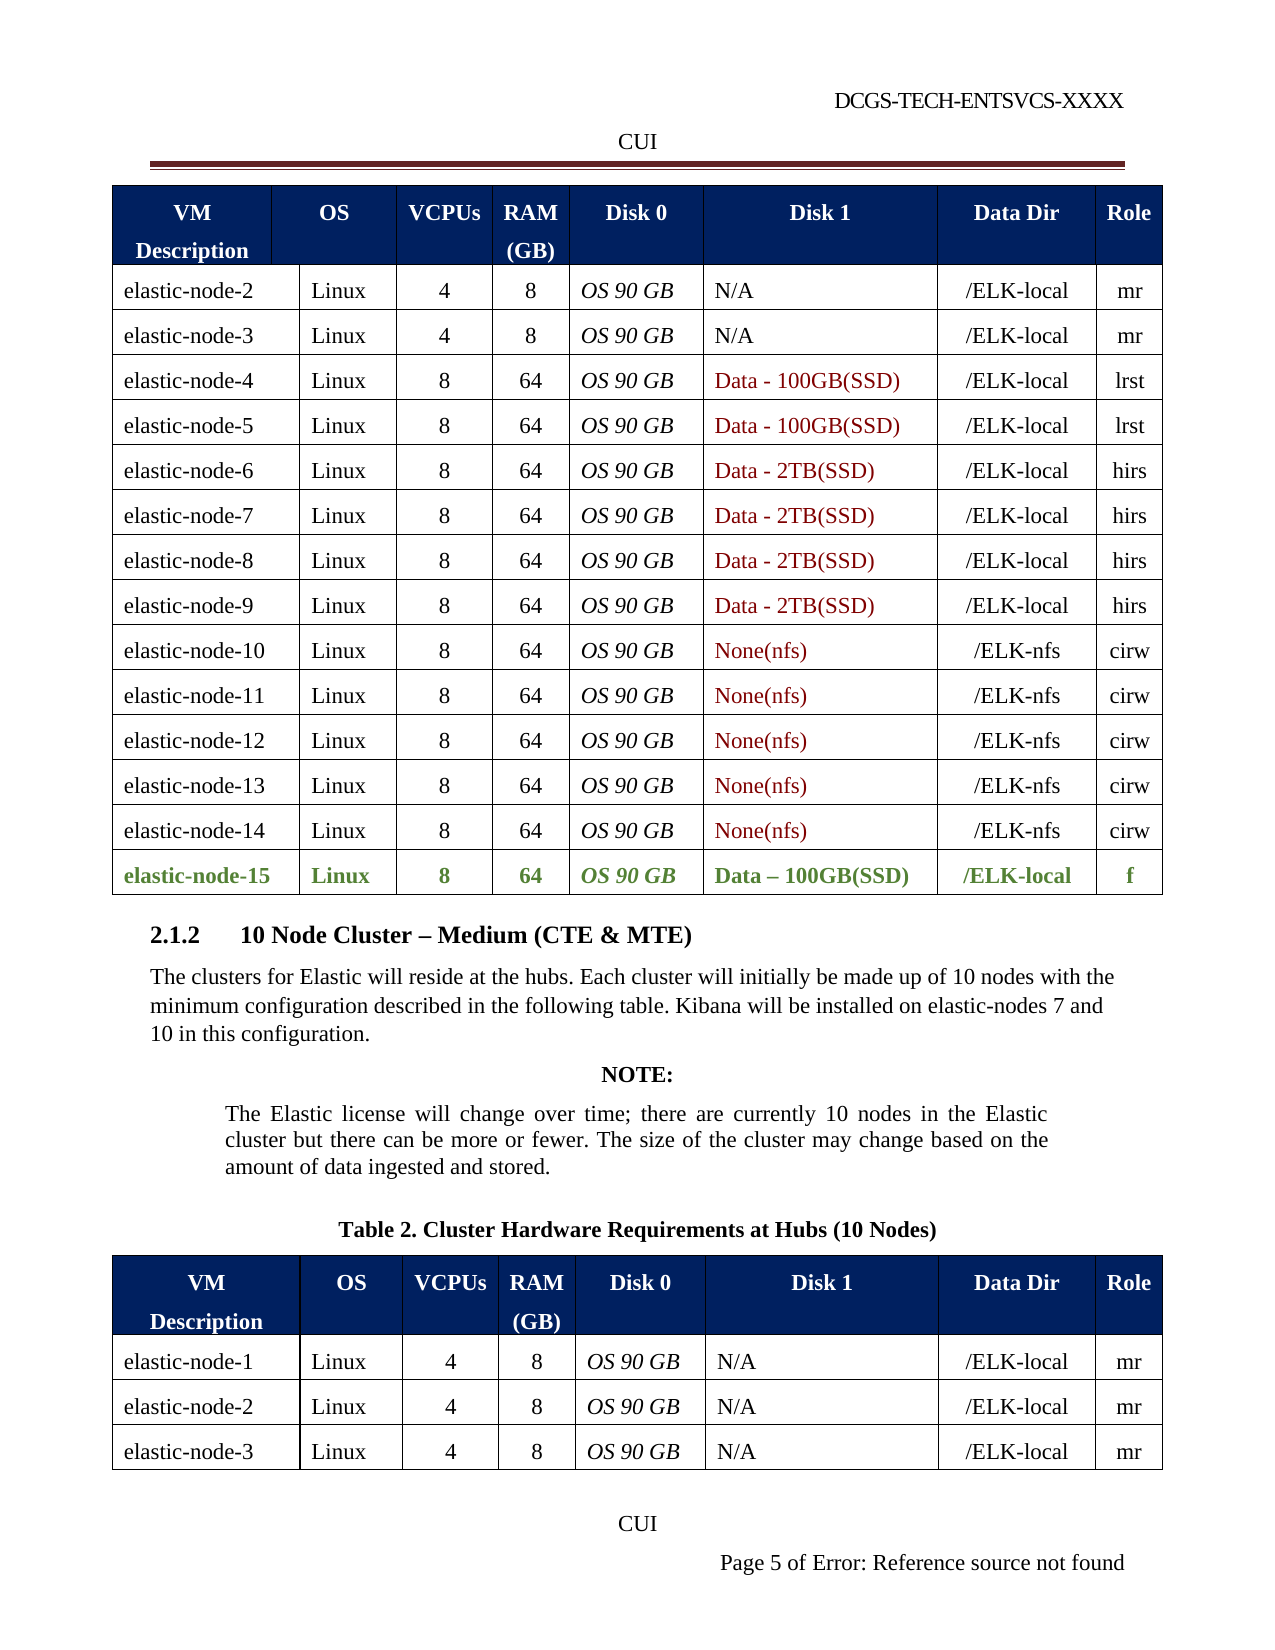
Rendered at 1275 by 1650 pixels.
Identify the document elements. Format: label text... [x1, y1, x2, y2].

table_cell OS 90 GB [570, 310, 703, 354]
table_cell /ELK-local [939, 1425, 1095, 1469]
table_cell None(nfs) [704, 670, 937, 714]
table_cell OS 90 GB [570, 670, 703, 714]
table_cell 8 [397, 850, 492, 894]
table_cell Linux [300, 715, 396, 759]
text The Elastic license will change over time; there are currently 10 nodes in the Elastic cluster but there can be more or fewer. The size of the cluster may change based on the amount of data ingested and stored. [225, 1100, 1050, 1179]
table_cell Linux [300, 445, 396, 489]
table_cell /ELK-nfs [938, 805, 1096, 849]
table_cell OS 90 GB [570, 355, 703, 399]
table_cell mr [1096, 1380, 1162, 1424]
table_cell 8 [397, 625, 492, 669]
table_cell 8 [397, 670, 492, 714]
table_cell elastic-node-6 [113, 445, 299, 489]
table_cell elastic-node-10 [113, 625, 299, 669]
table_cell lrst [1097, 355, 1162, 399]
text NOTE: [225, 1061, 1050, 1087]
table_cell Linux [301, 1380, 402, 1424]
table_cell /ELK-local [938, 400, 1096, 444]
table_cell 4 [397, 265, 492, 309]
table_cell hirs [1097, 580, 1162, 624]
table_cell 8 [397, 715, 492, 759]
table_cell 8 [493, 310, 569, 354]
table_cell OS 90 GB [570, 760, 703, 804]
table_cell OS 90 GB [570, 625, 703, 669]
table_cell elastic-node-2 [113, 265, 299, 309]
table_cell N/A [704, 310, 937, 354]
table_cell N/A [706, 1425, 938, 1469]
subtitle 10 Node Cluster – Medium (CTE & MTE) [150, 920, 1125, 948]
table_cell elastic-node-5 [113, 400, 299, 444]
table_cell /ELK-local [938, 310, 1096, 354]
table_cell Linux [300, 535, 396, 579]
table_cell 64 [493, 850, 569, 894]
table_cell Linux [300, 805, 396, 849]
table_cell OS 90 GB [570, 535, 703, 579]
table_cell elastic-node-4 [113, 355, 299, 399]
table_header Role [1096, 1256, 1162, 1334]
table_cell /ELK-local [938, 535, 1096, 579]
table_cell 8 [397, 490, 492, 534]
table_cell f [1097, 850, 1162, 894]
table_cell 64 [493, 670, 569, 714]
table_cell Linux [300, 670, 396, 714]
table_cell N/A [706, 1335, 938, 1379]
table_header RAM (GB) [493, 186, 569, 264]
table_cell Linux [300, 760, 396, 804]
table_cell /ELK-local [938, 490, 1096, 534]
table_cell Linux [300, 400, 396, 444]
table_cell 4 [397, 310, 492, 354]
table_cell hirs [1097, 490, 1162, 534]
table_cell hirs [1097, 445, 1162, 489]
table_cell elastic-node-3 [113, 1425, 299, 1469]
table_cell elastic-node-15 [113, 850, 299, 894]
table_cell /ELK-nfs [938, 670, 1096, 714]
table_header OS [301, 1256, 402, 1334]
table_cell elastic-node-1 [113, 1335, 299, 1379]
table_cell OS 90 GB [570, 715, 703, 759]
table_cell mr [1097, 310, 1162, 354]
table_cell 64 [493, 490, 569, 534]
table_cell elastic-node-9 [113, 580, 299, 624]
table_header Data Dir [938, 186, 1095, 264]
table_cell OS 90 GB [570, 850, 703, 894]
table_cell N/A [706, 1380, 938, 1424]
table_cell Linux [300, 850, 396, 894]
table_cell /ELK-nfs [938, 760, 1096, 804]
table_cell Data - 2TB(SSD) [704, 490, 937, 534]
table_cell 8 [397, 805, 492, 849]
table_cell cirw [1097, 625, 1162, 669]
table_cell 8 [397, 355, 492, 399]
table_header Role [1096, 186, 1162, 264]
table_cell 8 [499, 1335, 575, 1379]
table_cell Data - 2TB(SSD) [704, 535, 937, 579]
table_cell 64 [493, 355, 569, 399]
table_cell Linux [300, 490, 396, 534]
table_cell elastic-node-12 [113, 715, 299, 759]
table_cell 8 [397, 445, 492, 489]
table_cell elastic-node-14 [113, 805, 299, 849]
table_cell elastic-node-13 [113, 760, 299, 804]
table_cell 64 [493, 625, 569, 669]
table_cell 64 [493, 805, 569, 849]
table_cell OS 90 GB [570, 445, 703, 489]
table_cell elastic-node-3 [113, 310, 299, 354]
table_cell 4 [403, 1335, 498, 1379]
table_header VM Description [113, 1256, 299, 1334]
table_cell Linux [300, 265, 396, 309]
table_cell elastic-node-11 [113, 670, 299, 714]
table_cell mr [1096, 1425, 1162, 1469]
table_header Disk 0 [570, 186, 703, 264]
table_cell None(nfs) [704, 715, 937, 759]
table_cell hirs [1097, 535, 1162, 579]
table_cell None(nfs) [704, 805, 937, 849]
table_cell OS 90 GB [570, 805, 703, 849]
table_cell /ELK-local [938, 445, 1096, 489]
table_cell 8 [499, 1380, 575, 1424]
table_header Disk 1 [704, 186, 937, 264]
table_cell 64 [493, 535, 569, 579]
table_cell elastic-node-7 [113, 490, 299, 534]
table_cell /ELK-local [938, 850, 1096, 894]
table_cell lrst [1097, 400, 1162, 444]
table_cell Linux [301, 1425, 402, 1469]
table_cell 64 [493, 760, 569, 804]
table_cell cirw [1097, 670, 1162, 714]
table_cell Linux [300, 310, 396, 354]
table_header Data Dir [939, 1256, 1095, 1334]
table_cell Linux [300, 580, 396, 624]
table_cell /ELK-local [938, 355, 1096, 399]
table_cell Linux [300, 625, 396, 669]
table_cell 64 [493, 580, 569, 624]
table_cell Data - 100GB(SSD) [704, 355, 937, 399]
table_cell /ELK-nfs [938, 625, 1096, 669]
table_cell cirw [1097, 760, 1162, 804]
table_header RAM (GB) [499, 1256, 575, 1334]
table_header OS [272, 186, 396, 264]
table_cell OS 90 GB [576, 1335, 705, 1379]
table_cell Data – 100GB(SSD) [704, 850, 937, 894]
table_cell 8 [493, 265, 569, 309]
table_cell 8 [499, 1425, 575, 1469]
table_cell 64 [493, 445, 569, 489]
table_cell Data - 2TB(SSD) [704, 580, 937, 624]
table_cell 8 [397, 580, 492, 624]
table_cell mr [1097, 265, 1162, 309]
table_cell /ELK-local [939, 1380, 1095, 1424]
table_cell 4 [403, 1380, 498, 1424]
table_cell Data - 100GB(SSD) [704, 400, 937, 444]
table_cell 4 [403, 1425, 498, 1469]
table_cell cirw [1097, 715, 1162, 759]
table_cell OS 90 GB [570, 490, 703, 534]
table_cell 8 [397, 400, 492, 444]
table_header VM Description [113, 186, 271, 264]
table_cell OS 90 GB [570, 400, 703, 444]
table_cell Data - 2TB(SSD) [704, 445, 937, 489]
table_cell 64 [493, 715, 569, 759]
table_cell OS 90 GB [570, 580, 703, 624]
table_cell 8 [397, 760, 492, 804]
table_cell None(nfs) [704, 760, 937, 804]
table_cell cirw [1097, 805, 1162, 849]
table_cell elastic-node-8 [113, 535, 299, 579]
table_header Disk 0 [576, 1256, 705, 1334]
table_cell OS 90 GB [576, 1380, 705, 1424]
table_cell Linux [301, 1335, 402, 1379]
table_header Disk 1 [706, 1256, 938, 1334]
table_cell /ELK-local [938, 580, 1096, 624]
table_cell N/A [704, 265, 937, 309]
table_cell None(nfs) [704, 625, 937, 669]
table_cell mr [1096, 1335, 1162, 1379]
table_cell /ELK-nfs [938, 715, 1096, 759]
table_cell 8 [397, 535, 492, 579]
table_cell elastic-node-2 [113, 1380, 299, 1424]
text The clusters for Elastic will reside at the hubs. Each cluster will initially be made up of 10 nodes with the minimum configuration described in the following table. Kibana will be installed on elastic-nodes 7 and 10 in this configuration. [150, 963, 1125, 1047]
table_header VCPUs [403, 1256, 498, 1334]
table_cell Linux [300, 355, 396, 399]
table_header VCPUs [397, 186, 492, 264]
table_cell /ELK-local [938, 265, 1096, 309]
table_cell OS 90 GB [570, 265, 703, 309]
table_cell 64 [493, 400, 569, 444]
table_cell OS 90 GB [576, 1425, 705, 1469]
table_cell /ELK-local [939, 1335, 1095, 1379]
